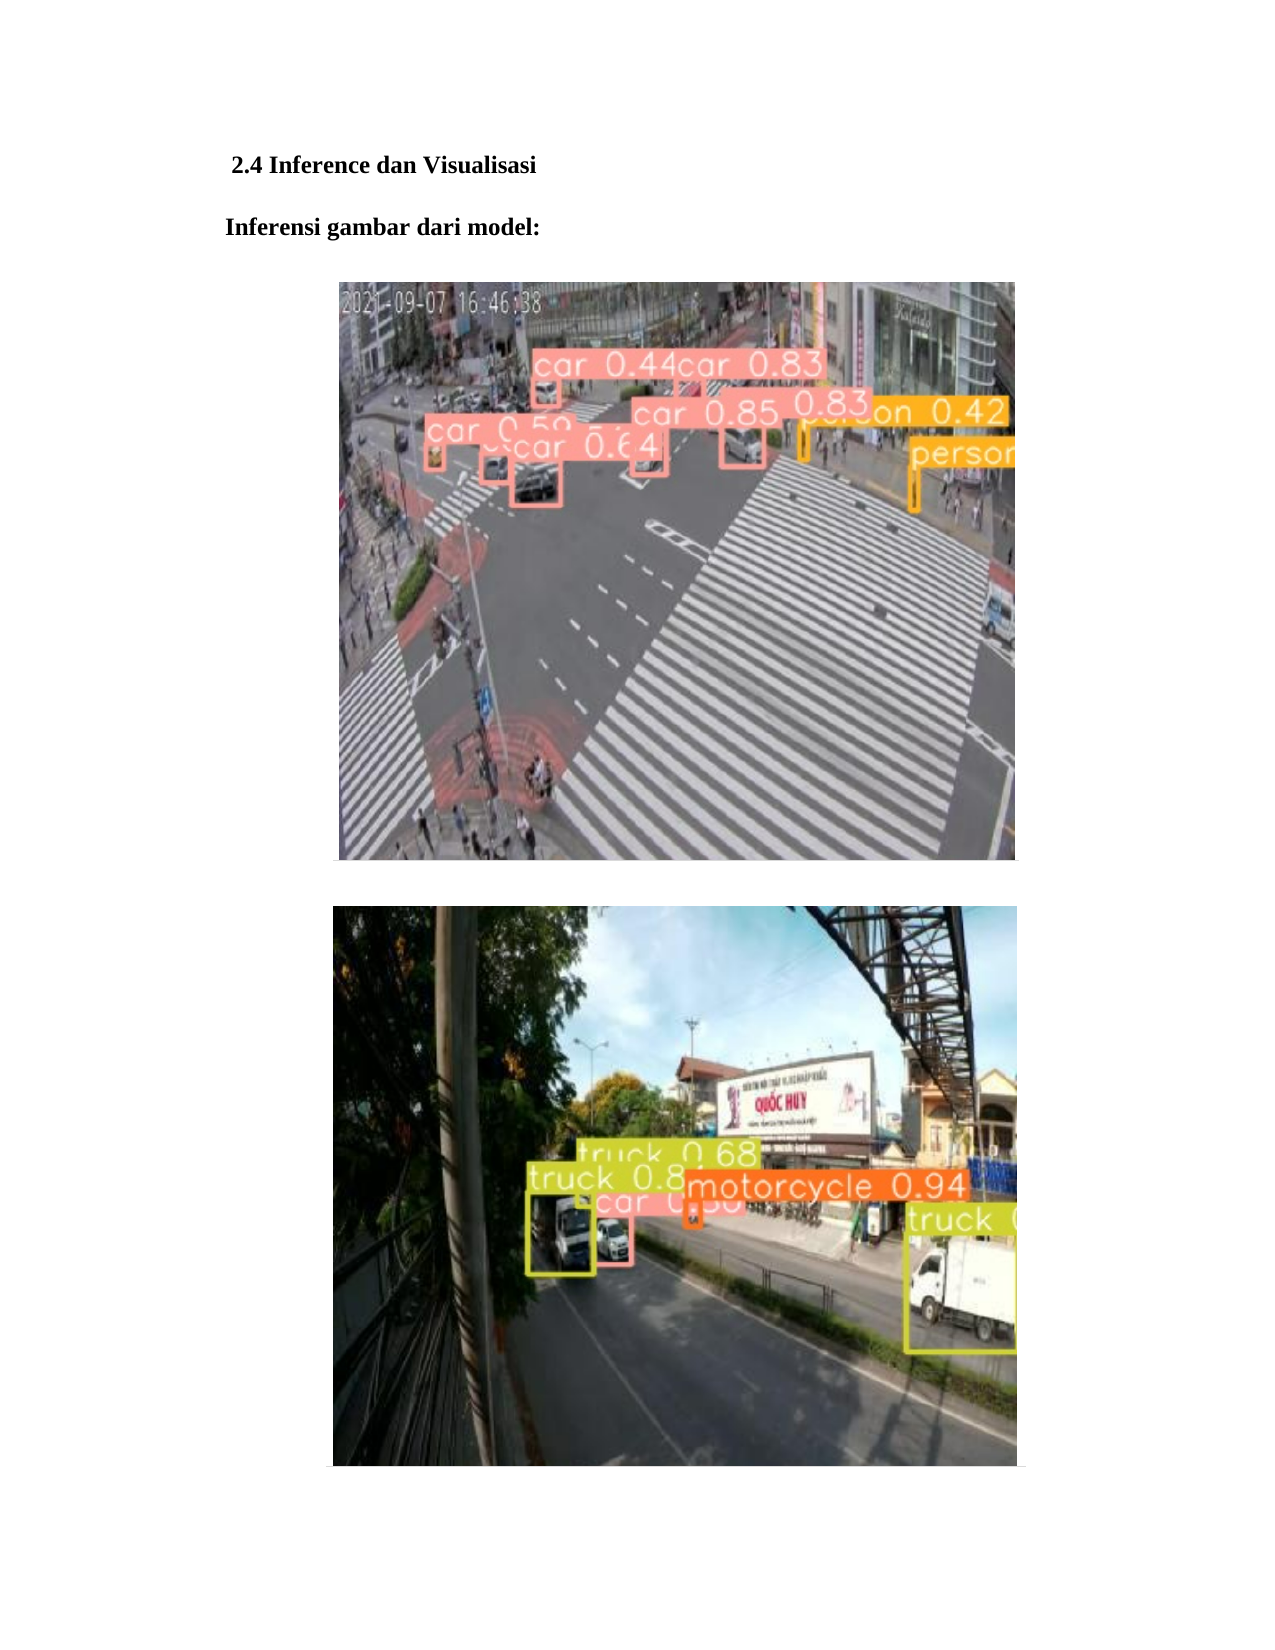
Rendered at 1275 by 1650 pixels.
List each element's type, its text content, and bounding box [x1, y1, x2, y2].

text 2.4 Inference dan Visualisasi [225, 150, 1127, 179]
text Inferensi gambar dari model: [225, 212, 1127, 241]
picture [326, 896, 1026, 1468]
picture [333, 273, 1019, 865]
